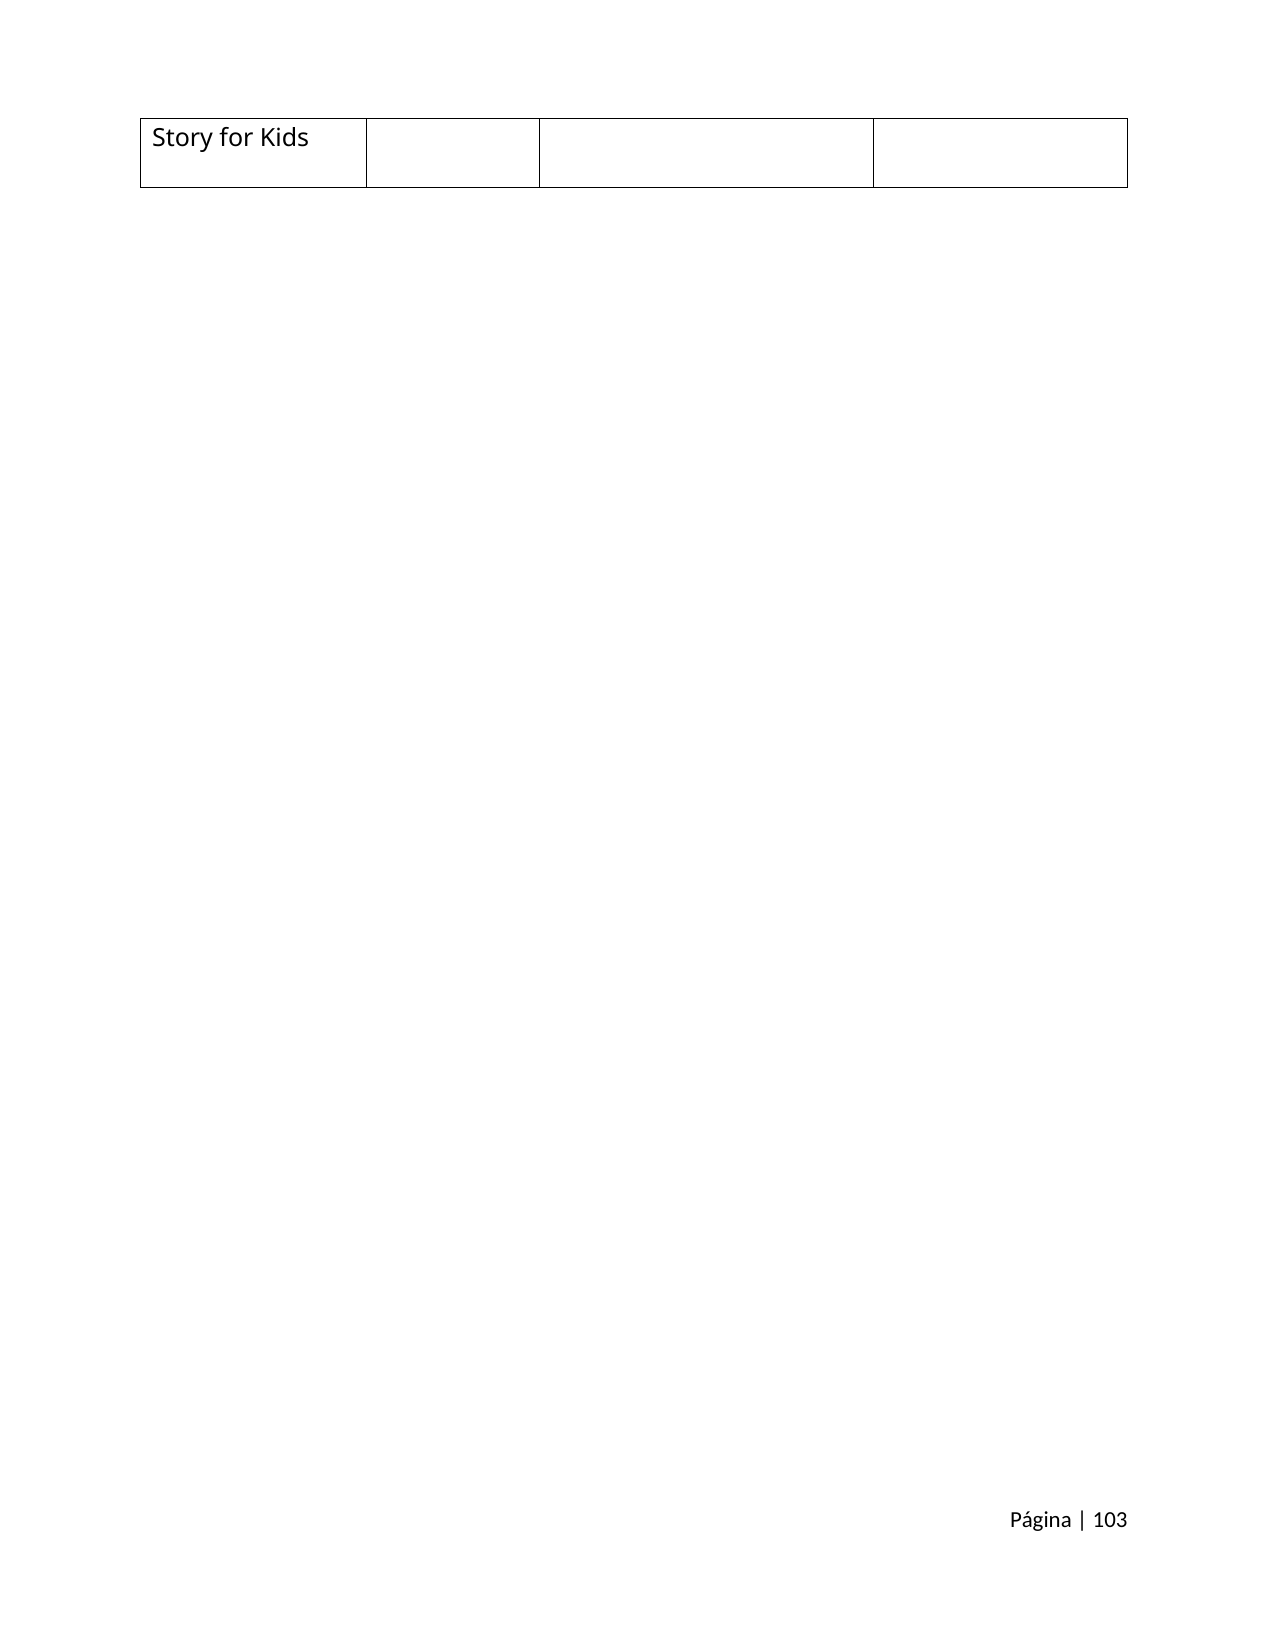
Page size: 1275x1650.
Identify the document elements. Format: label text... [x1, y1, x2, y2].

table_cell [367, 119, 539, 187]
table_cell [540, 119, 873, 187]
table_cell In My Heart: A Book of Feelings | Read Aloud Story for Kids [141, 119, 366, 187]
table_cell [874, 119, 1127, 187]
